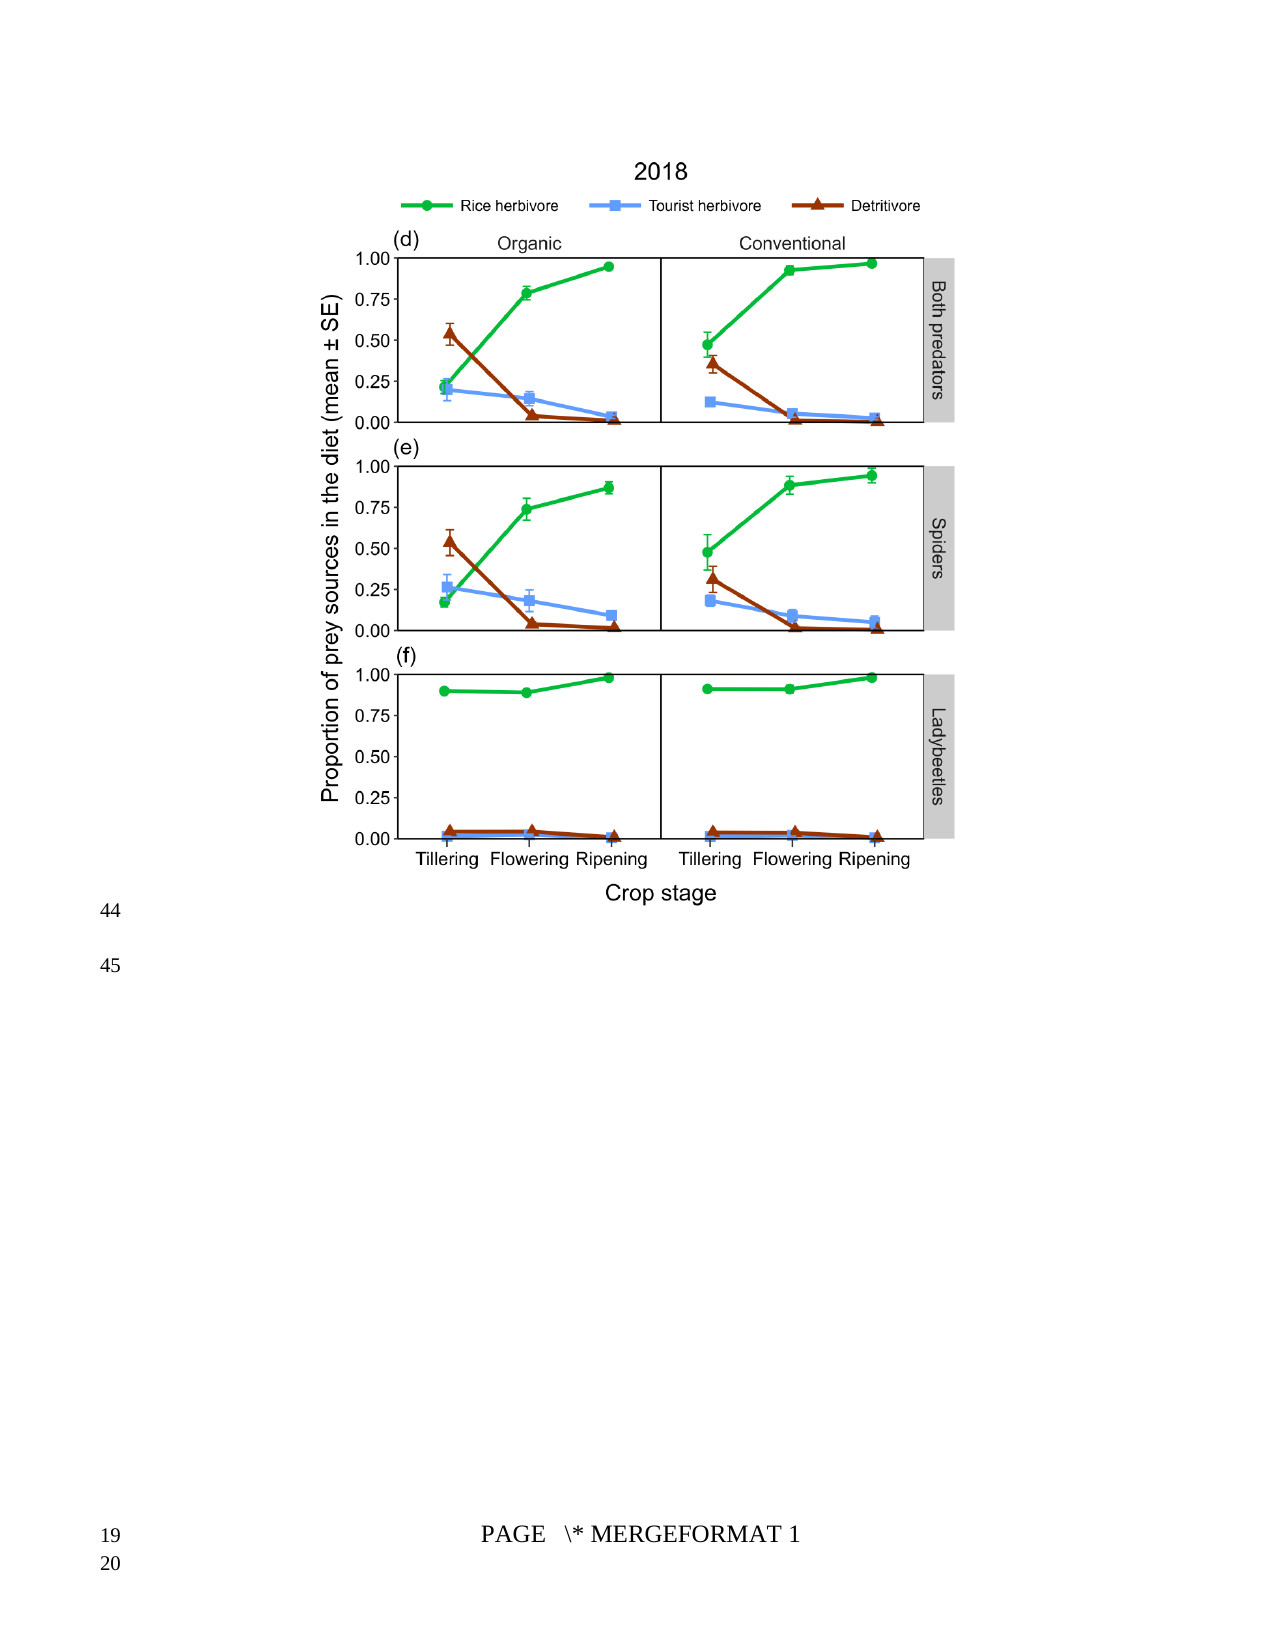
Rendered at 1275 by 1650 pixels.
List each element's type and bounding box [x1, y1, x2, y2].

picture [308, 150, 967, 918]
